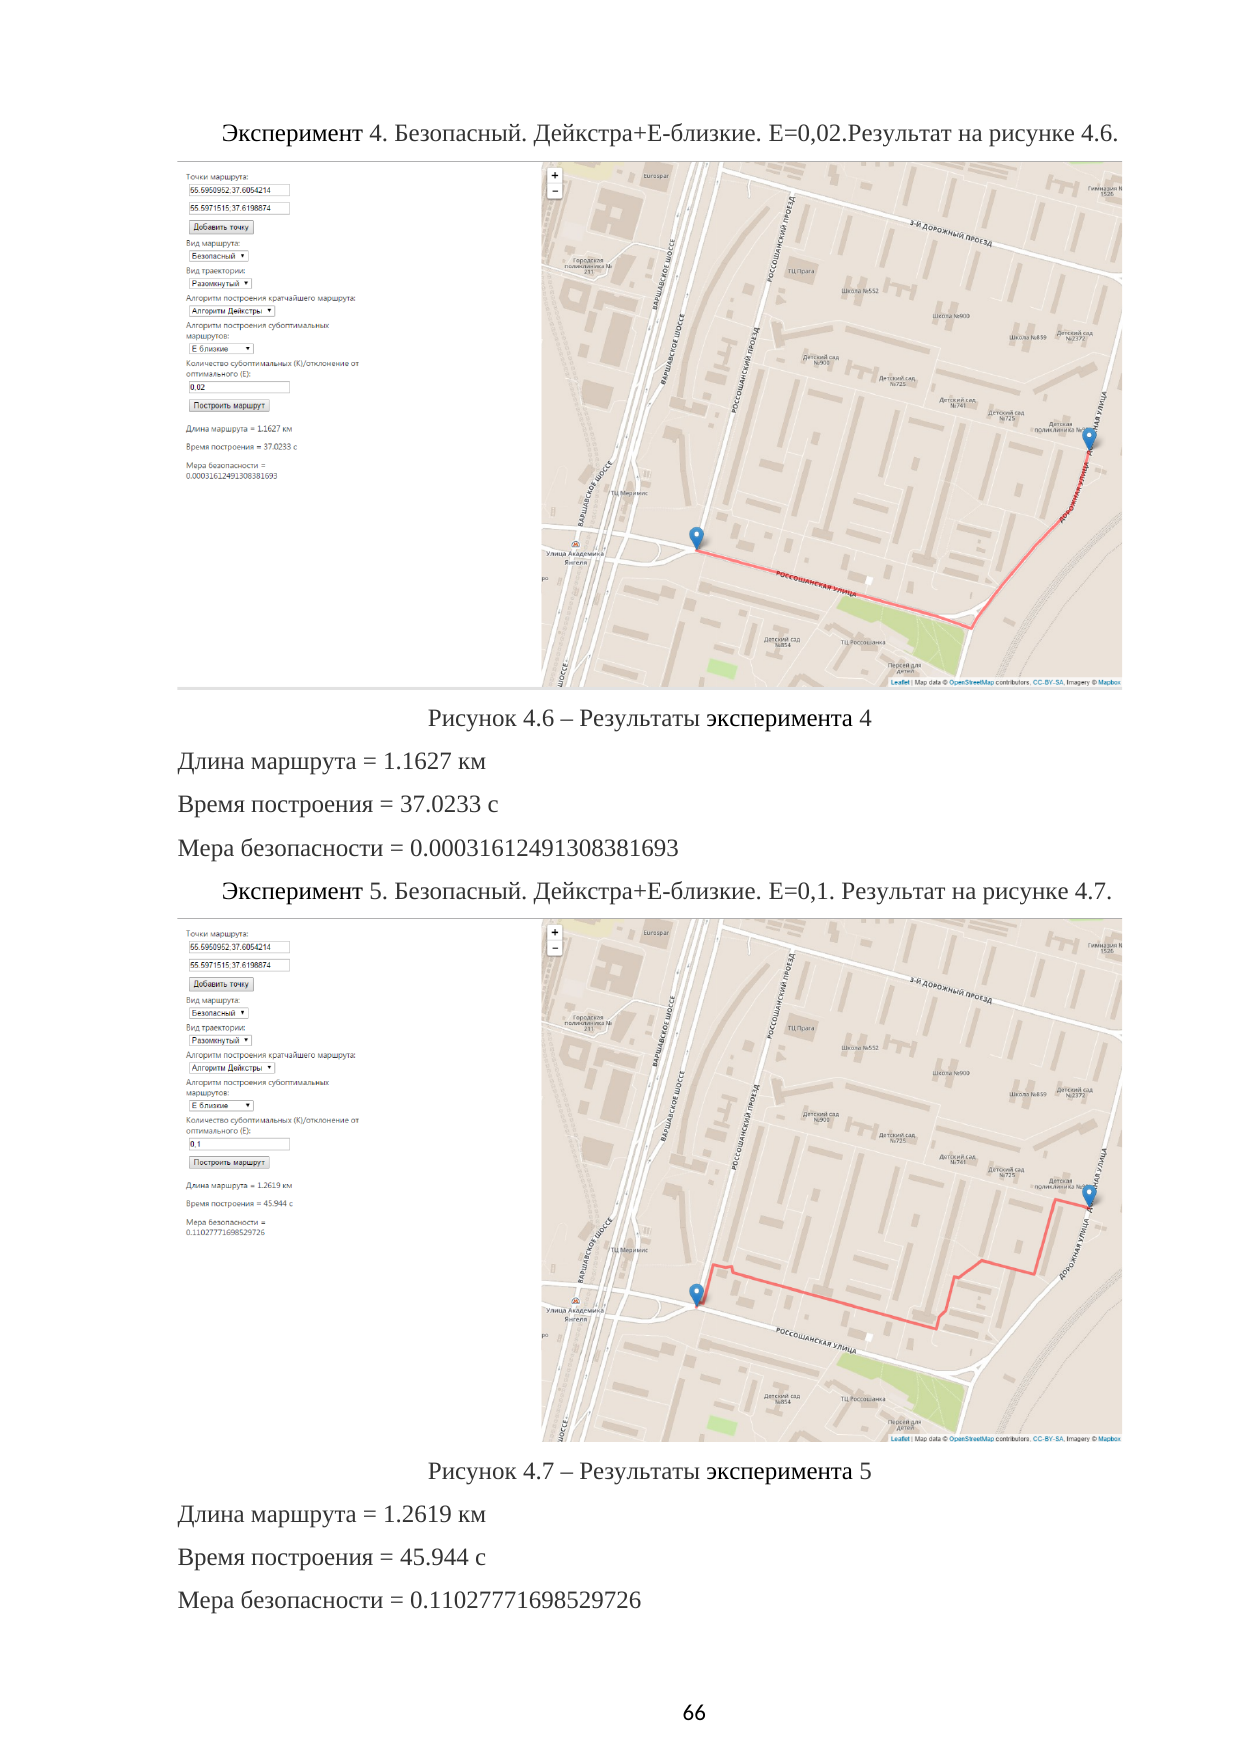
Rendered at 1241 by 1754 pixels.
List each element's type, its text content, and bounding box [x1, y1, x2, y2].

text Мера безопасности = 0.00031612491308381693 [177, 833, 1122, 861]
text Рисунок 4.6 – Результаты эксперимента 4 [177, 703, 1122, 732]
text Мера безопасности = 0.11027771698529726 [177, 1585, 1122, 1614]
text Эксперимент 4. Безопасный. Дейкстра+Е-близкие. E=0,02.Результат на рисунке 4.6. [177, 118, 1122, 147]
text Время построения = 37.0233 с [177, 789, 1122, 818]
text Длина маршрута = 1.1627 км [177, 746, 1122, 775]
text Время построения = 45.944 с [177, 1542, 1122, 1571]
text Рисунок 4.7 – Результаты эксперимента 5 [177, 1456, 1122, 1485]
picture [177, 918, 1123, 1442]
text Длина маршрута = 1.2619 км [177, 1499, 1122, 1528]
text Эксперимент 5. Безопасный. Дейкстра+Е-близкие. E=0,1. Результат на рисунке 4.7. [177, 876, 1122, 904]
picture [177, 161, 1123, 690]
